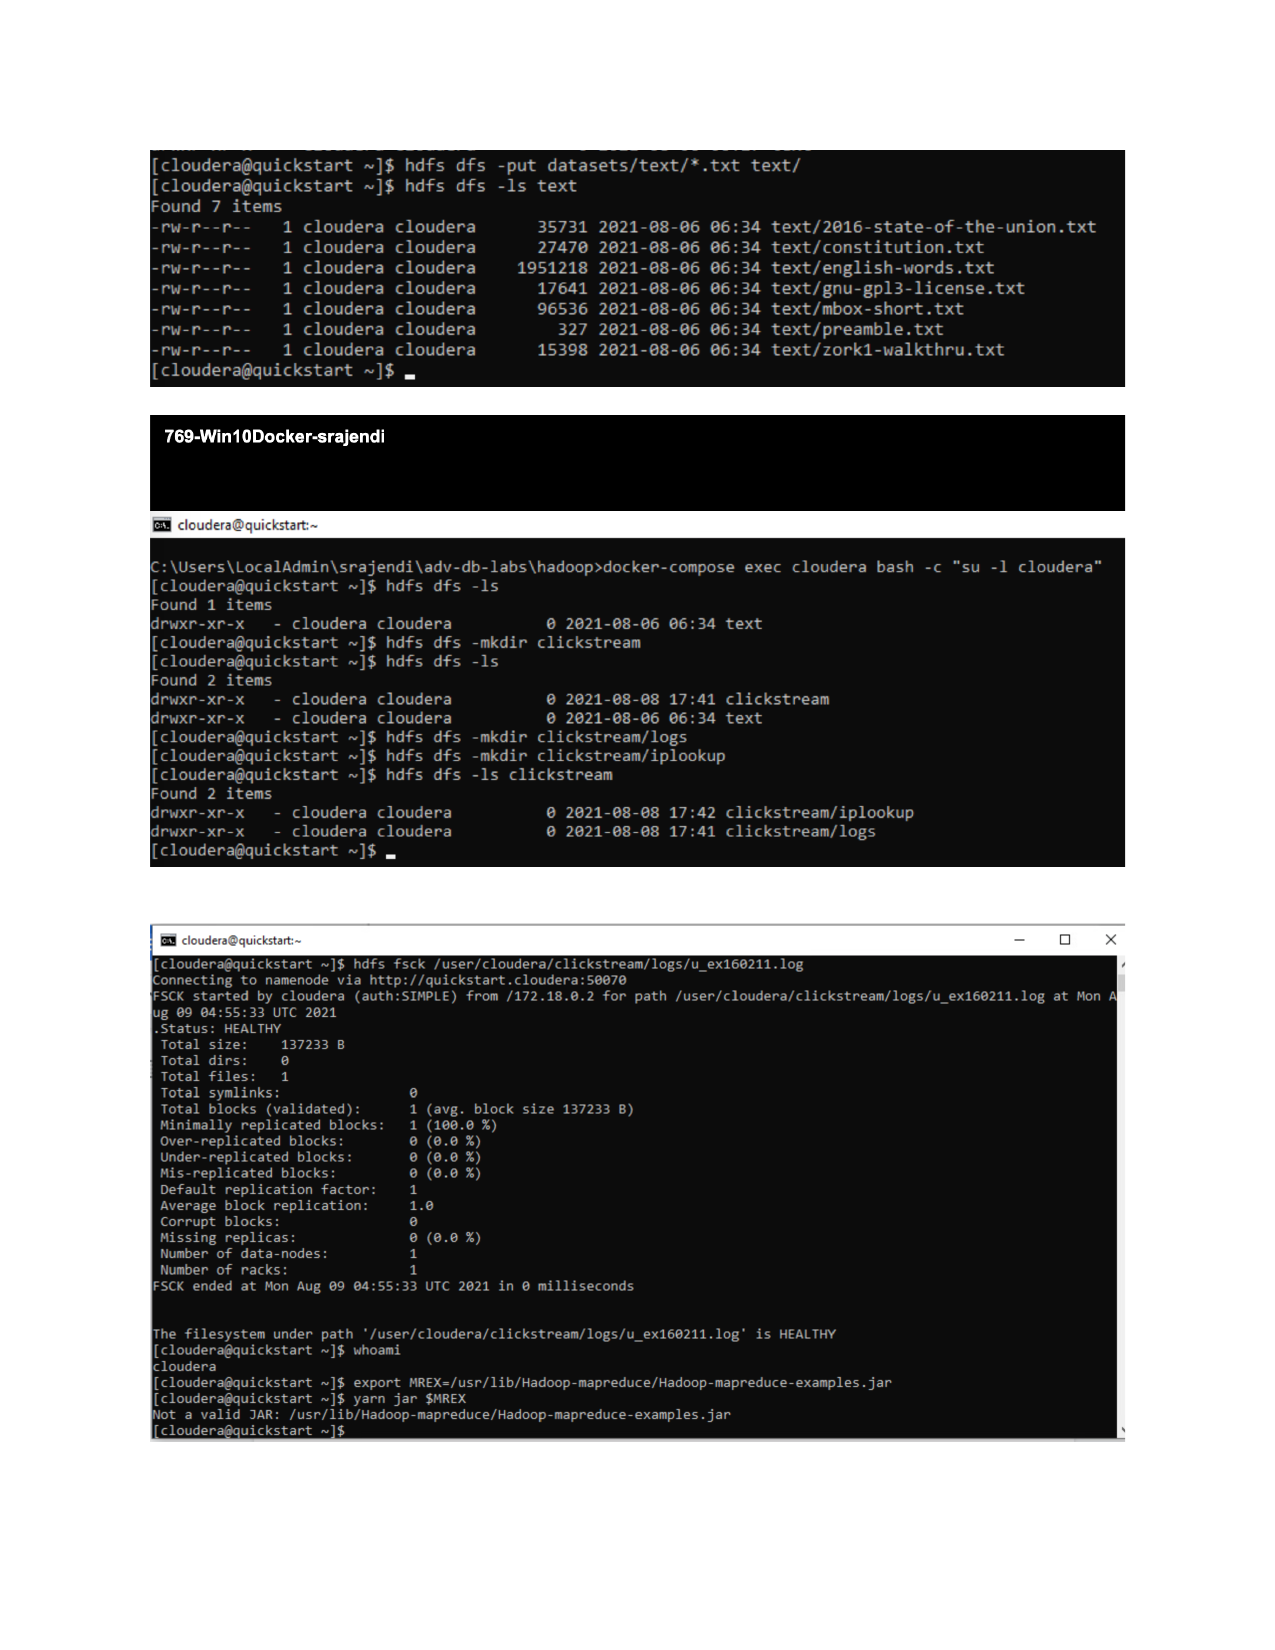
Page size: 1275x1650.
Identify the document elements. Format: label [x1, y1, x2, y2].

picture [150, 150, 1125, 387]
picture [150, 923, 1125, 1442]
picture [150, 415, 1125, 867]
